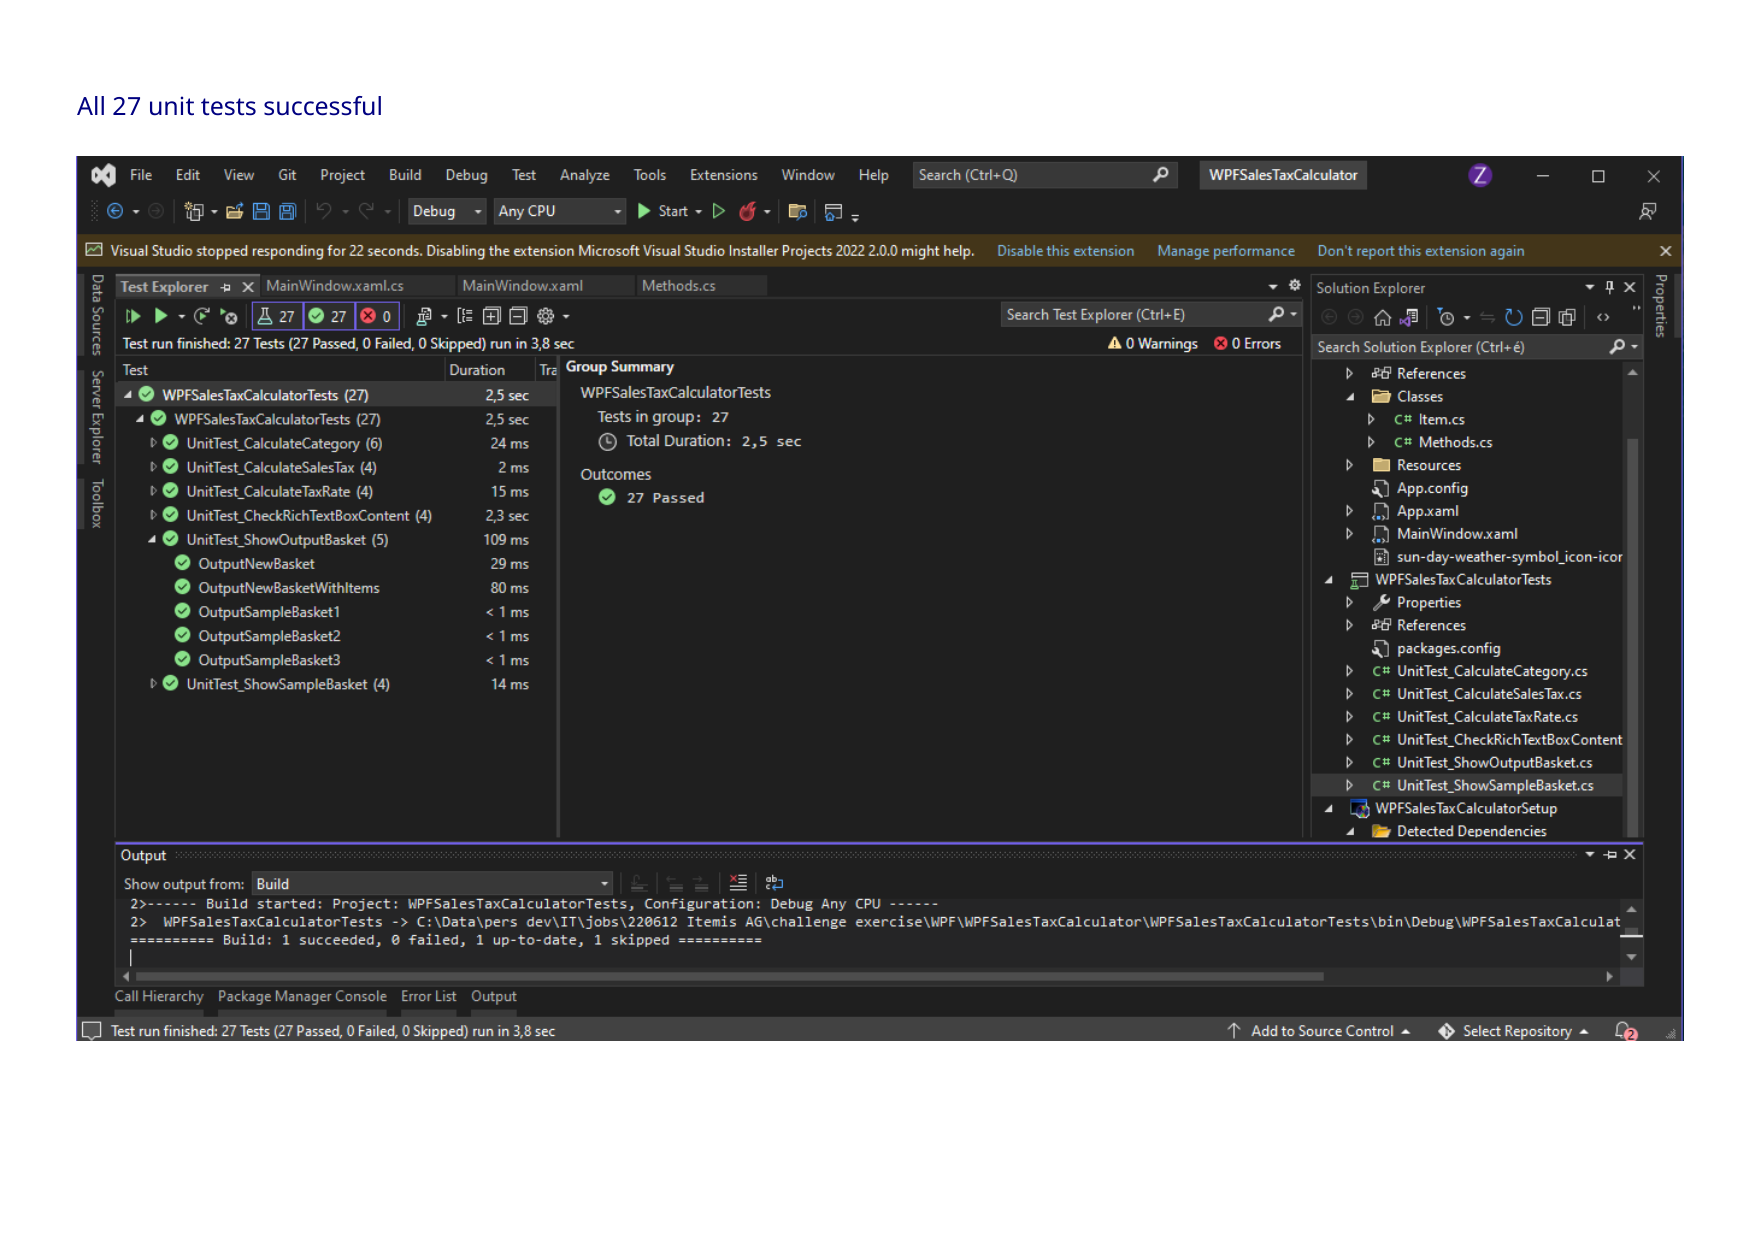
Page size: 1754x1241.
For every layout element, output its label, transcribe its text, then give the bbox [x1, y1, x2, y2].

picture [76, 156, 1684, 1041]
text All 27 unit tests successful [77, 89, 1689, 123]
